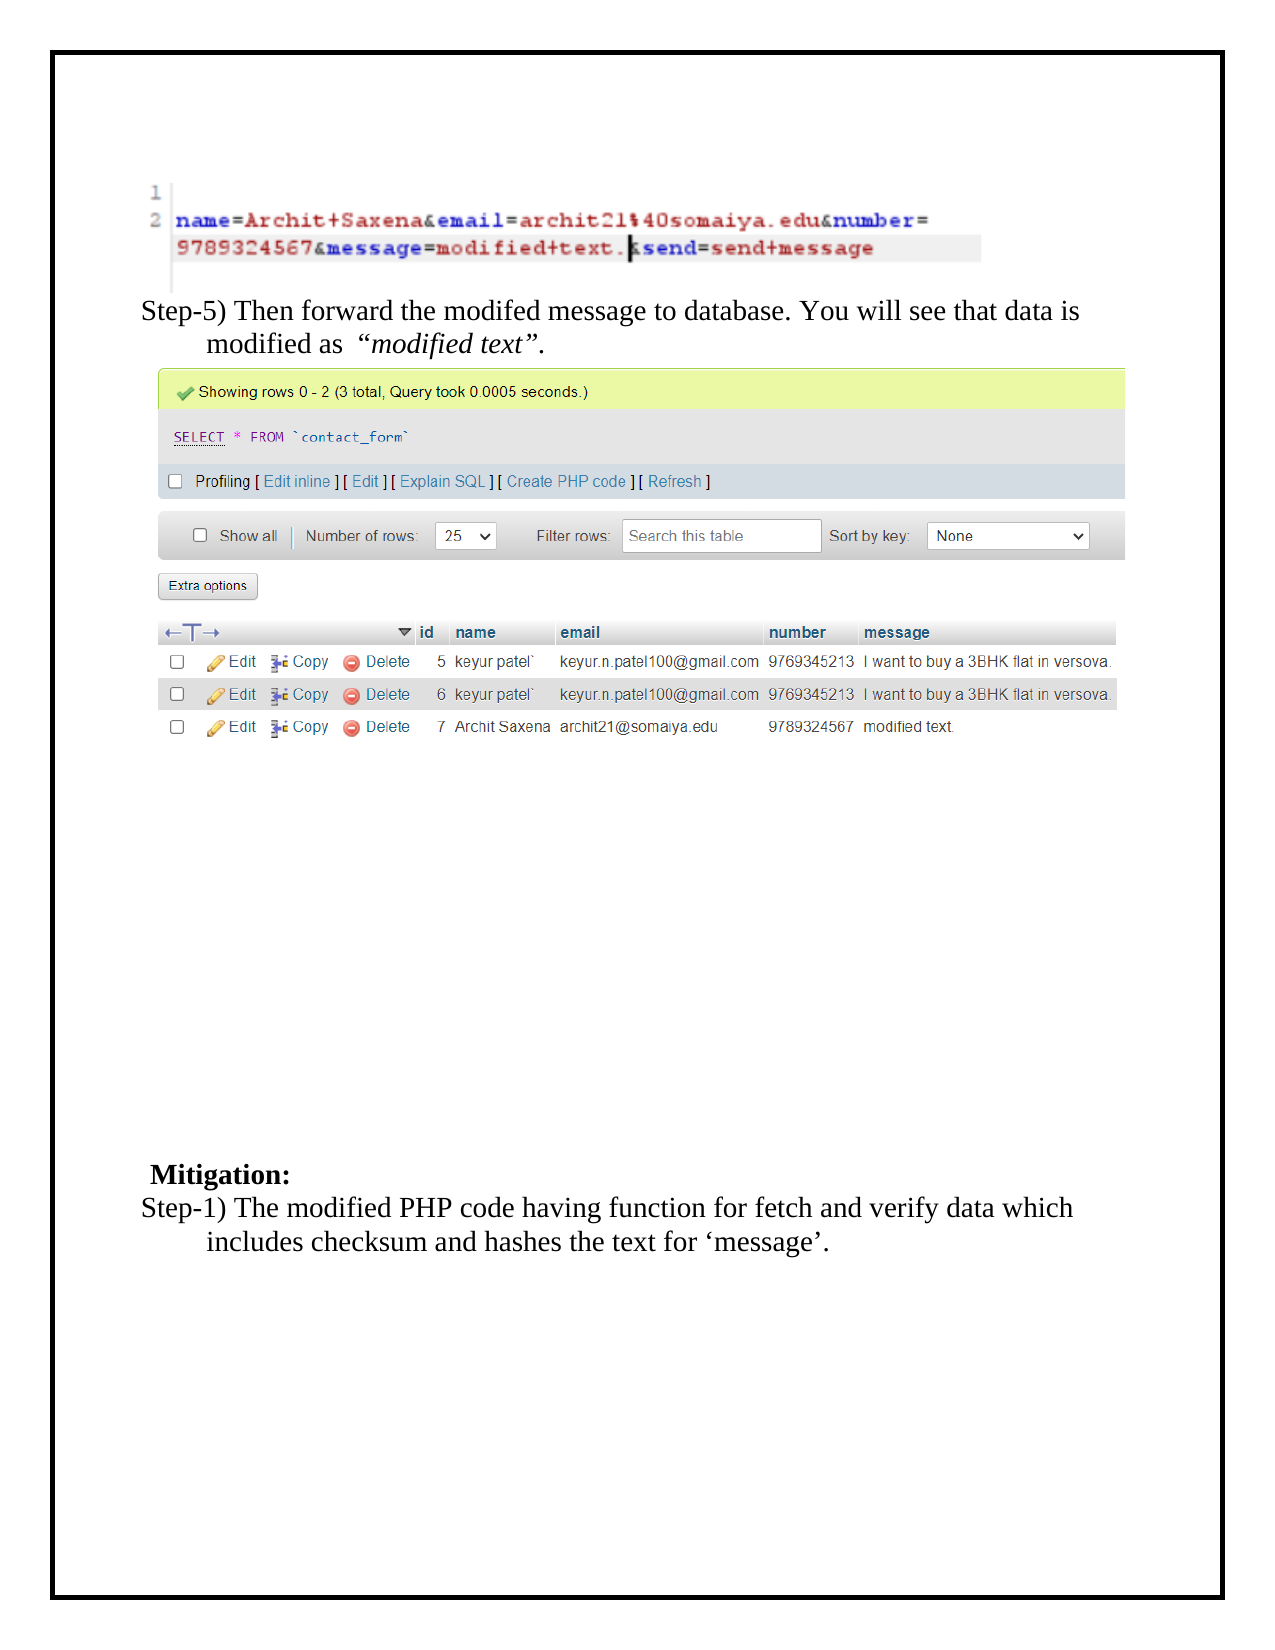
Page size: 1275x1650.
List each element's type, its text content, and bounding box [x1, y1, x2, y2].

text Step-5) Then forward the modifed message to database. You will see that data is modified as “modified text”. [141, 293, 1125, 360]
text Mitigation: [150, 1157, 1125, 1191]
picture [150, 183, 982, 293]
picture [150, 360, 1125, 755]
text Step-1) The modified PHP code having function for fetch and verify data which includes checksum and hashes the text for ‘message’. [141, 1191, 1125, 1258]
